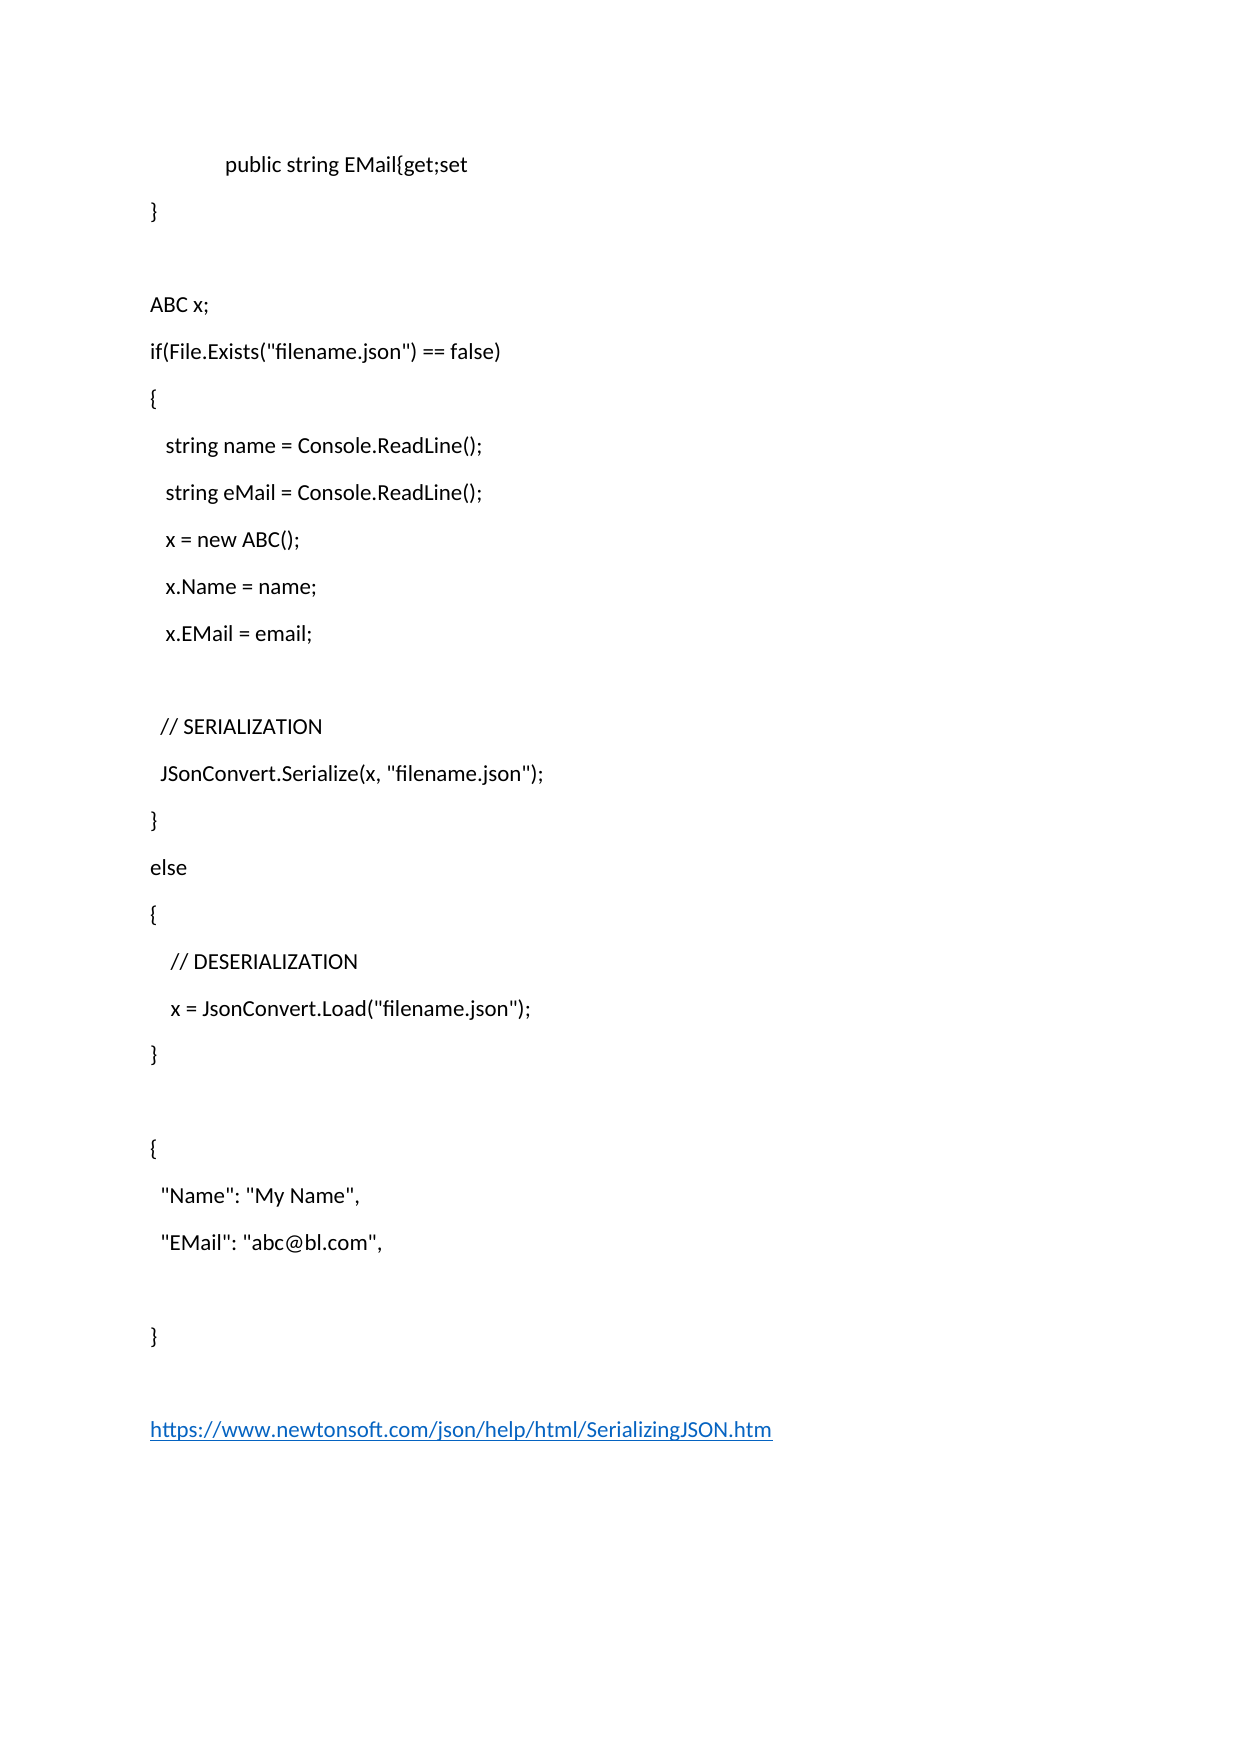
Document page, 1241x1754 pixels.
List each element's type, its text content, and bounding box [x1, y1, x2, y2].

text x.Name = name; [150, 572, 1090, 600]
text } [150, 197, 1090, 225]
text else [150, 853, 1090, 881]
text } [150, 1322, 1090, 1350]
text x = JsonConvert.Load("filename.json"); [150, 994, 1090, 1022]
text ABC x; [150, 291, 1090, 319]
text public string EMail{get;set [150, 150, 1090, 178]
text JSonConvert.Serialize(x, "filename.json"); [150, 759, 1090, 787]
text // DESERIALIZATION [150, 947, 1090, 975]
text https://www.newtonsoft.com/json/help/html/SerializingJSON.htm [150, 1416, 1090, 1444]
text string eMail = Console.ReadLine(); [150, 478, 1090, 506]
text { [150, 1134, 1090, 1162]
text x.EMail = email; [150, 619, 1090, 647]
text "Name": "My Name", [150, 1181, 1090, 1209]
text { [150, 384, 1090, 412]
text string name = Console.ReadLine(); [150, 431, 1090, 459]
text } [150, 806, 1090, 834]
text { [150, 900, 1090, 928]
text if(File.Exists("filename.json") == false) [150, 337, 1090, 366]
text // SERIALIZATION [150, 712, 1090, 741]
text x = new ABC(); [150, 525, 1090, 553]
text "EMail": "abc@bl.com", [150, 1228, 1090, 1256]
text } [150, 1041, 1090, 1069]
